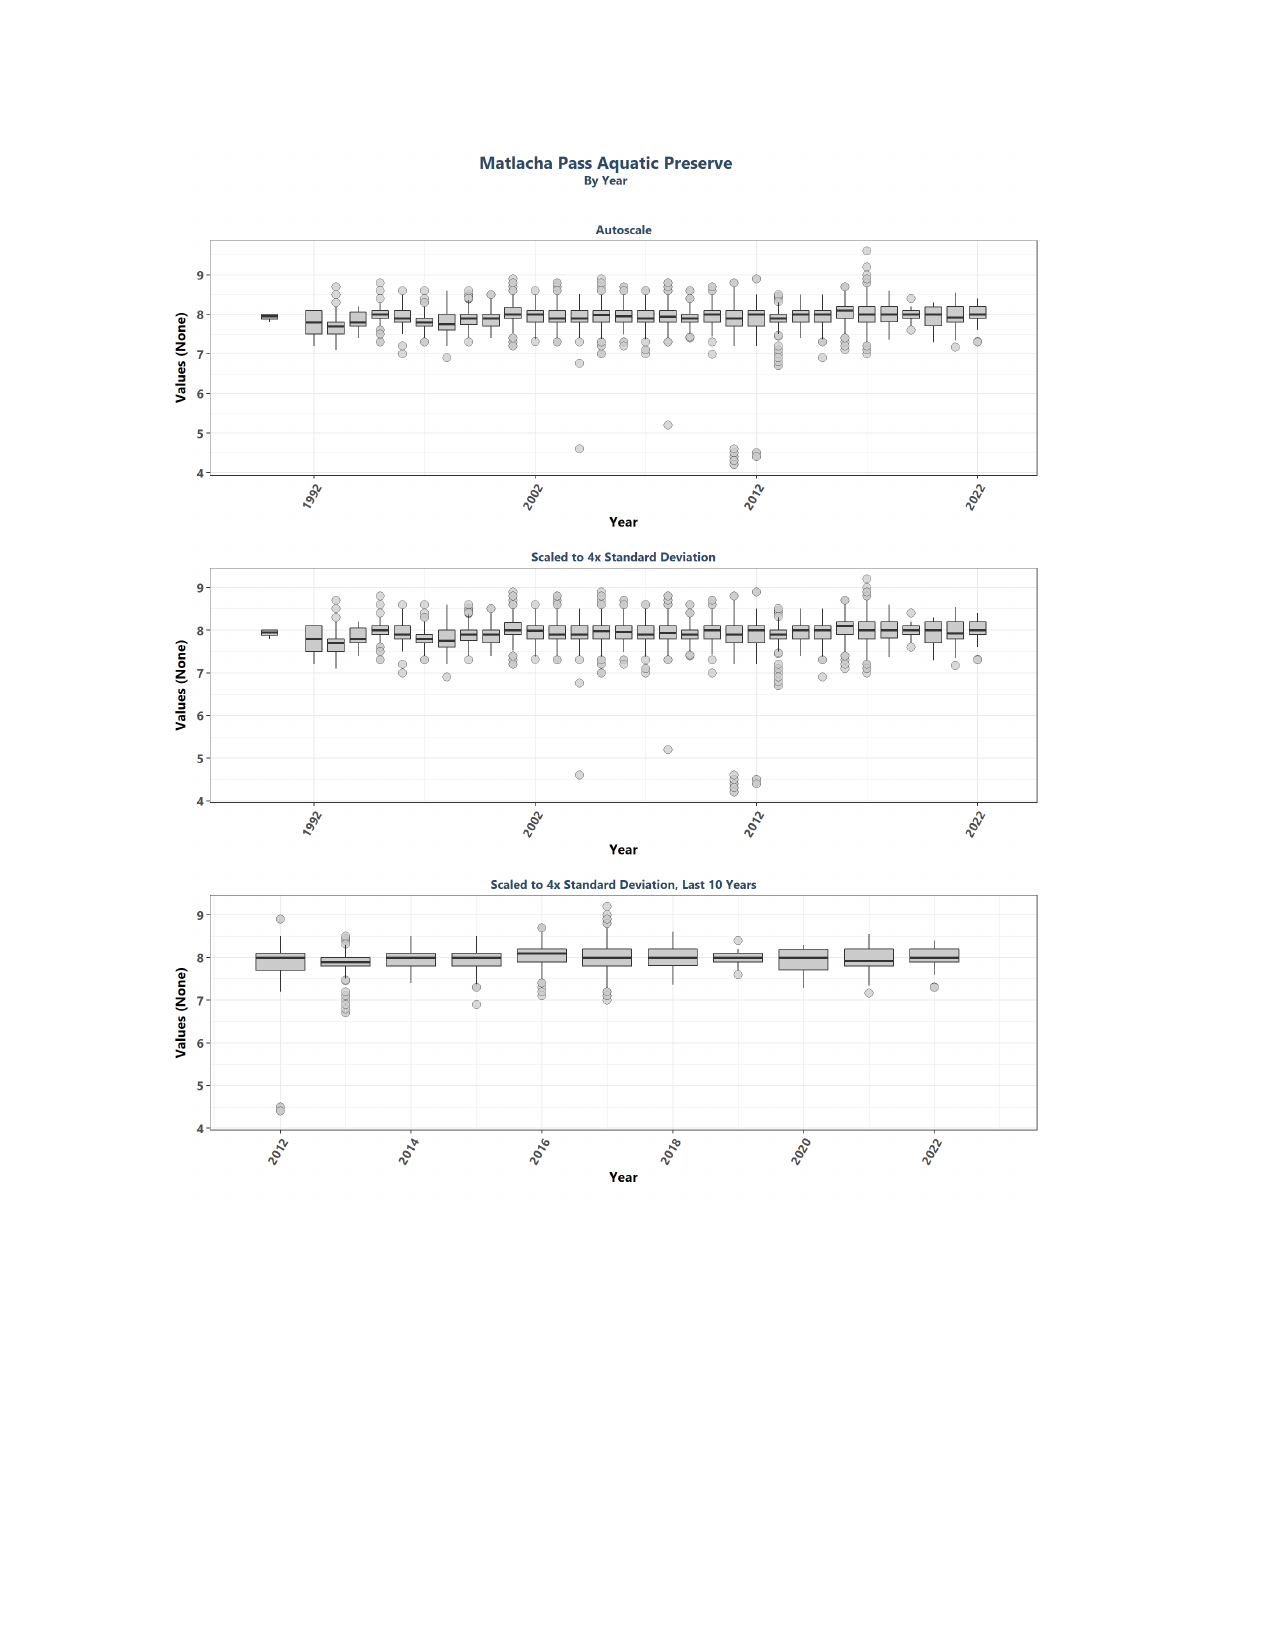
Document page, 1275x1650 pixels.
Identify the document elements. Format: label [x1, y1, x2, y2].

picture [168, 150, 1044, 1200]
